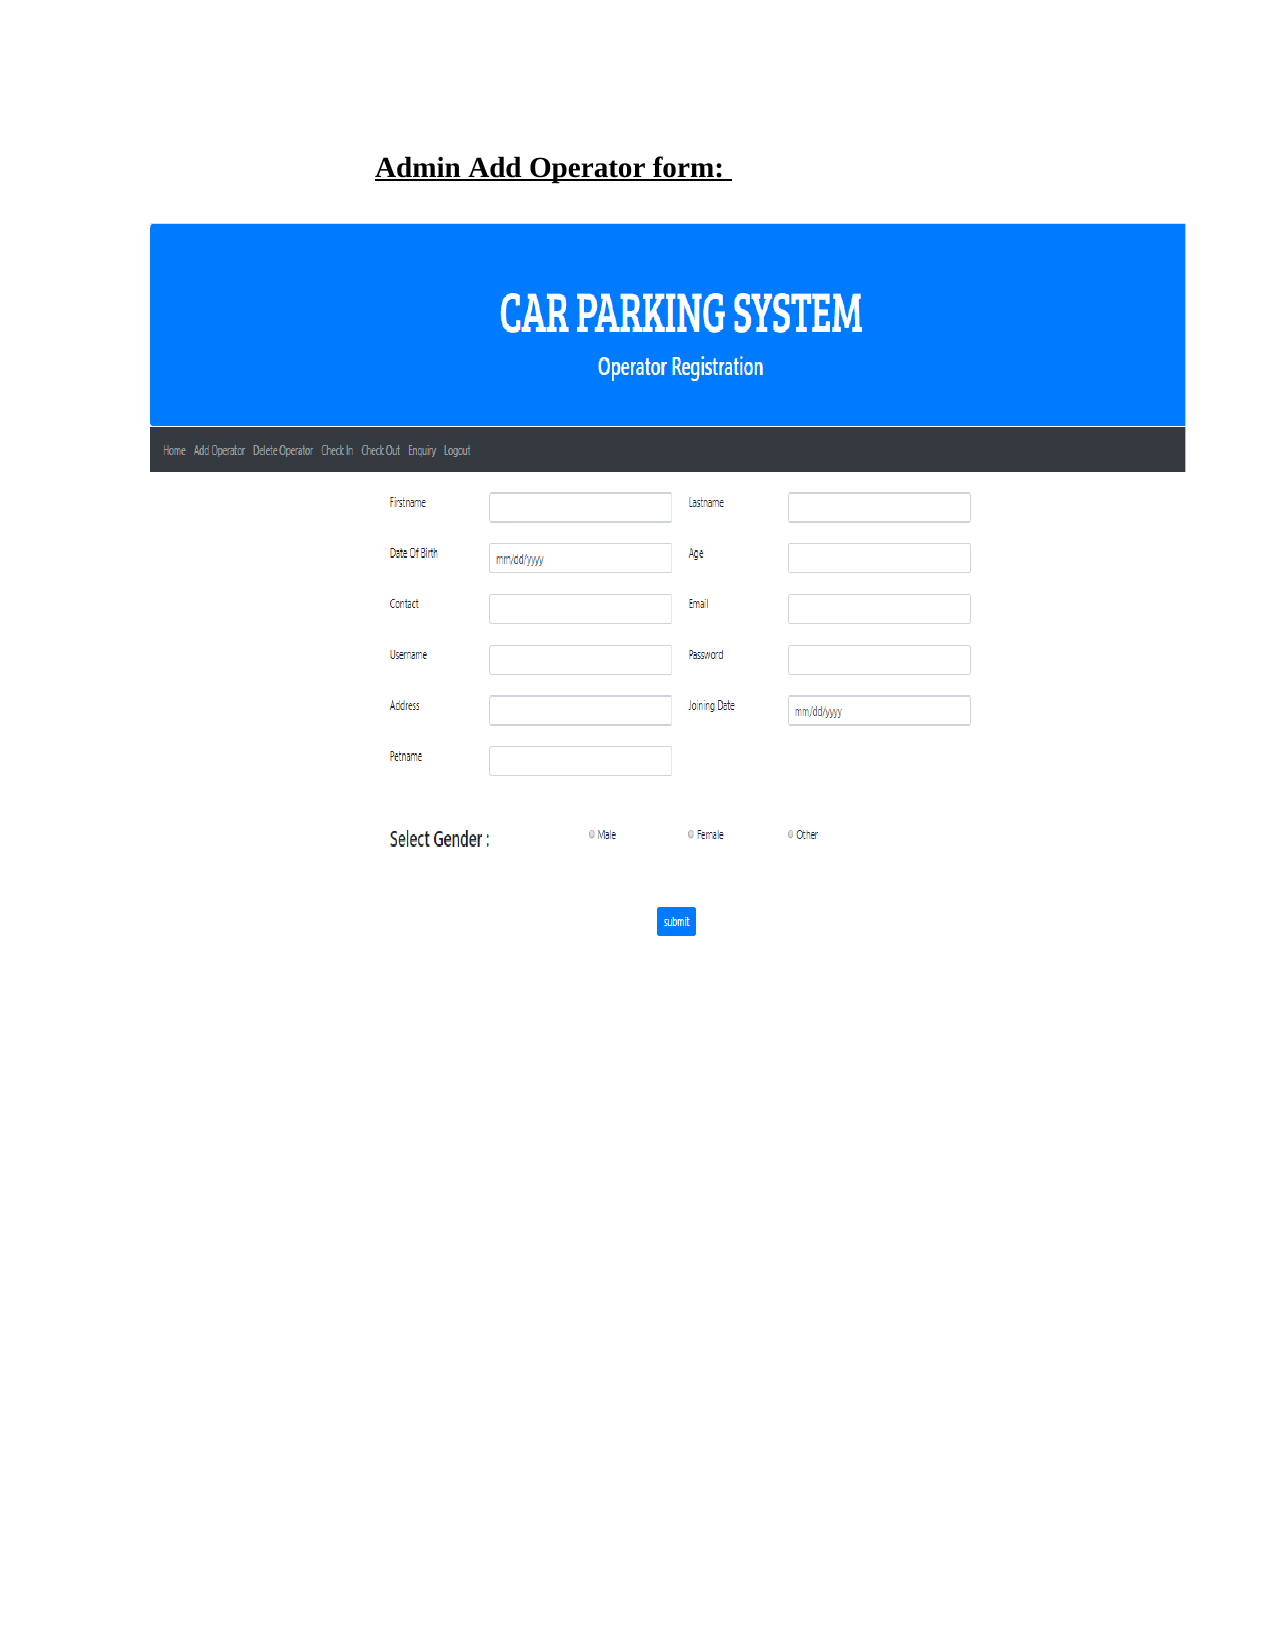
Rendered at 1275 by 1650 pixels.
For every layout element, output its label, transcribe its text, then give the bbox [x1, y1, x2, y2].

text Admin Add Operator form: [150, 150, 1125, 183]
picture [150, 221, 1186, 957]
